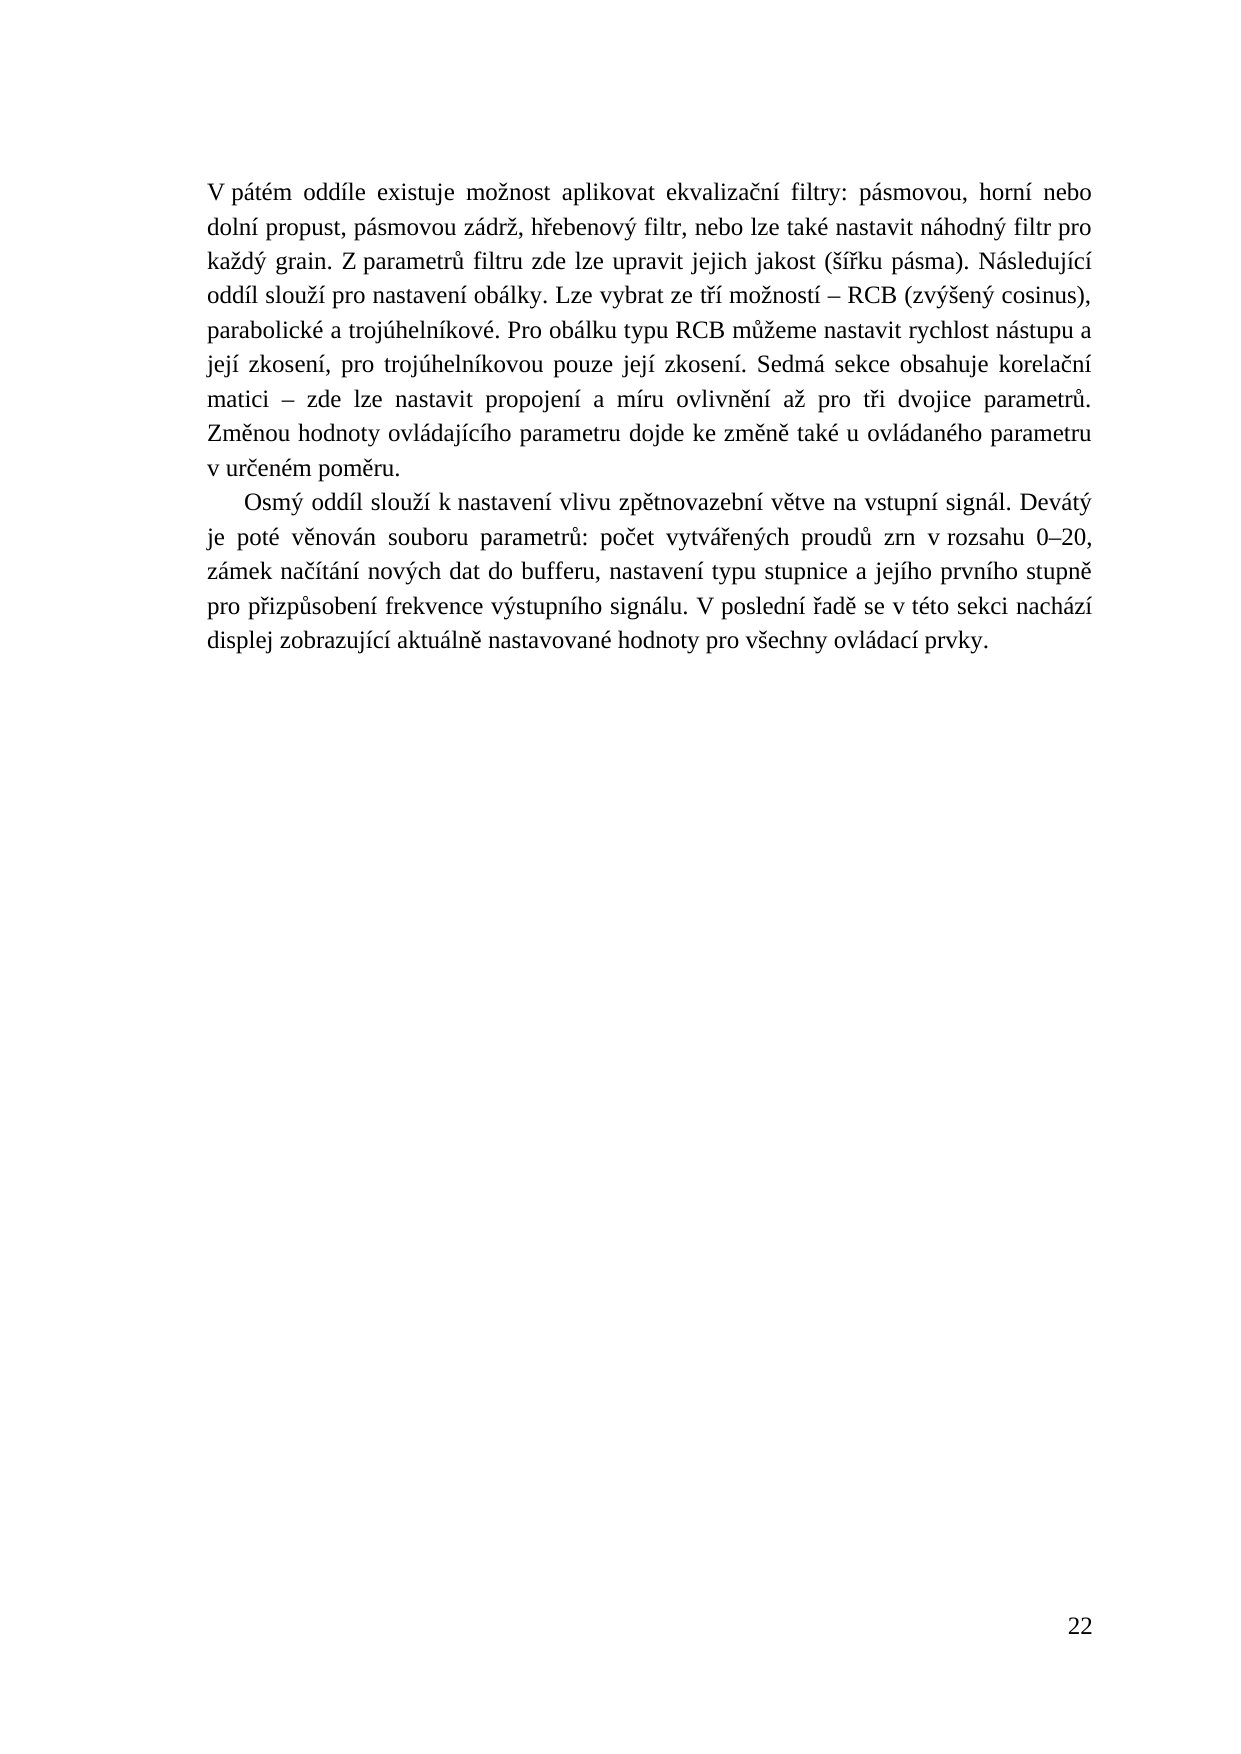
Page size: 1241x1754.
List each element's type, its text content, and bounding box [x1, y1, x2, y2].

text V pátém oddíle existuje možnost aplikovat ekvalizační filtry: pásmovou, horní nebo dolní propust, pásmovou zádrž, hřebenový filtr, nebo lze také nastavit náhodný filtr pro každý grain. Z parametrů filtru zde lze upravit jejich jakost (šířku pásma). Následující oddíl slouží pro nastavení obálky. Lze vybrat ze tří možností – RCB (zvýšený cosinus), parabolické a trojúhelníkové. Pro obálku typu RCB můžeme nastavit rychlost nástupu a její zkosení, pro trojúhelníkovou pouze její zkosení. Sedmá sekce obsahuje korelační matici – zde lze nastavit propojení a míru ovlivnění až pro tři dvojice parametrů. Změnou hodnoty ovládajícího parametru dojde ke změně také u ovládaného parametru v určeném poměru. [207, 177, 1092, 482]
text Osmý oddíl slouží k nastavení vlivu zpětnovazební větve na vstupní signál. Devátý je poté věnován souboru parametrů: počet vytvářených proudů zrn v rozsahu 0–20, zámek načítání nových dat do bufferu, nastavení typu stupnice a jejího prvního stupně pro přizpůsobení frekvence výstupního signálu. V poslední řadě se v této sekci nachází displej zobrazující aktuálně nastavované hodnoty pro všechny ovládací prvky. [207, 487, 1092, 654]
